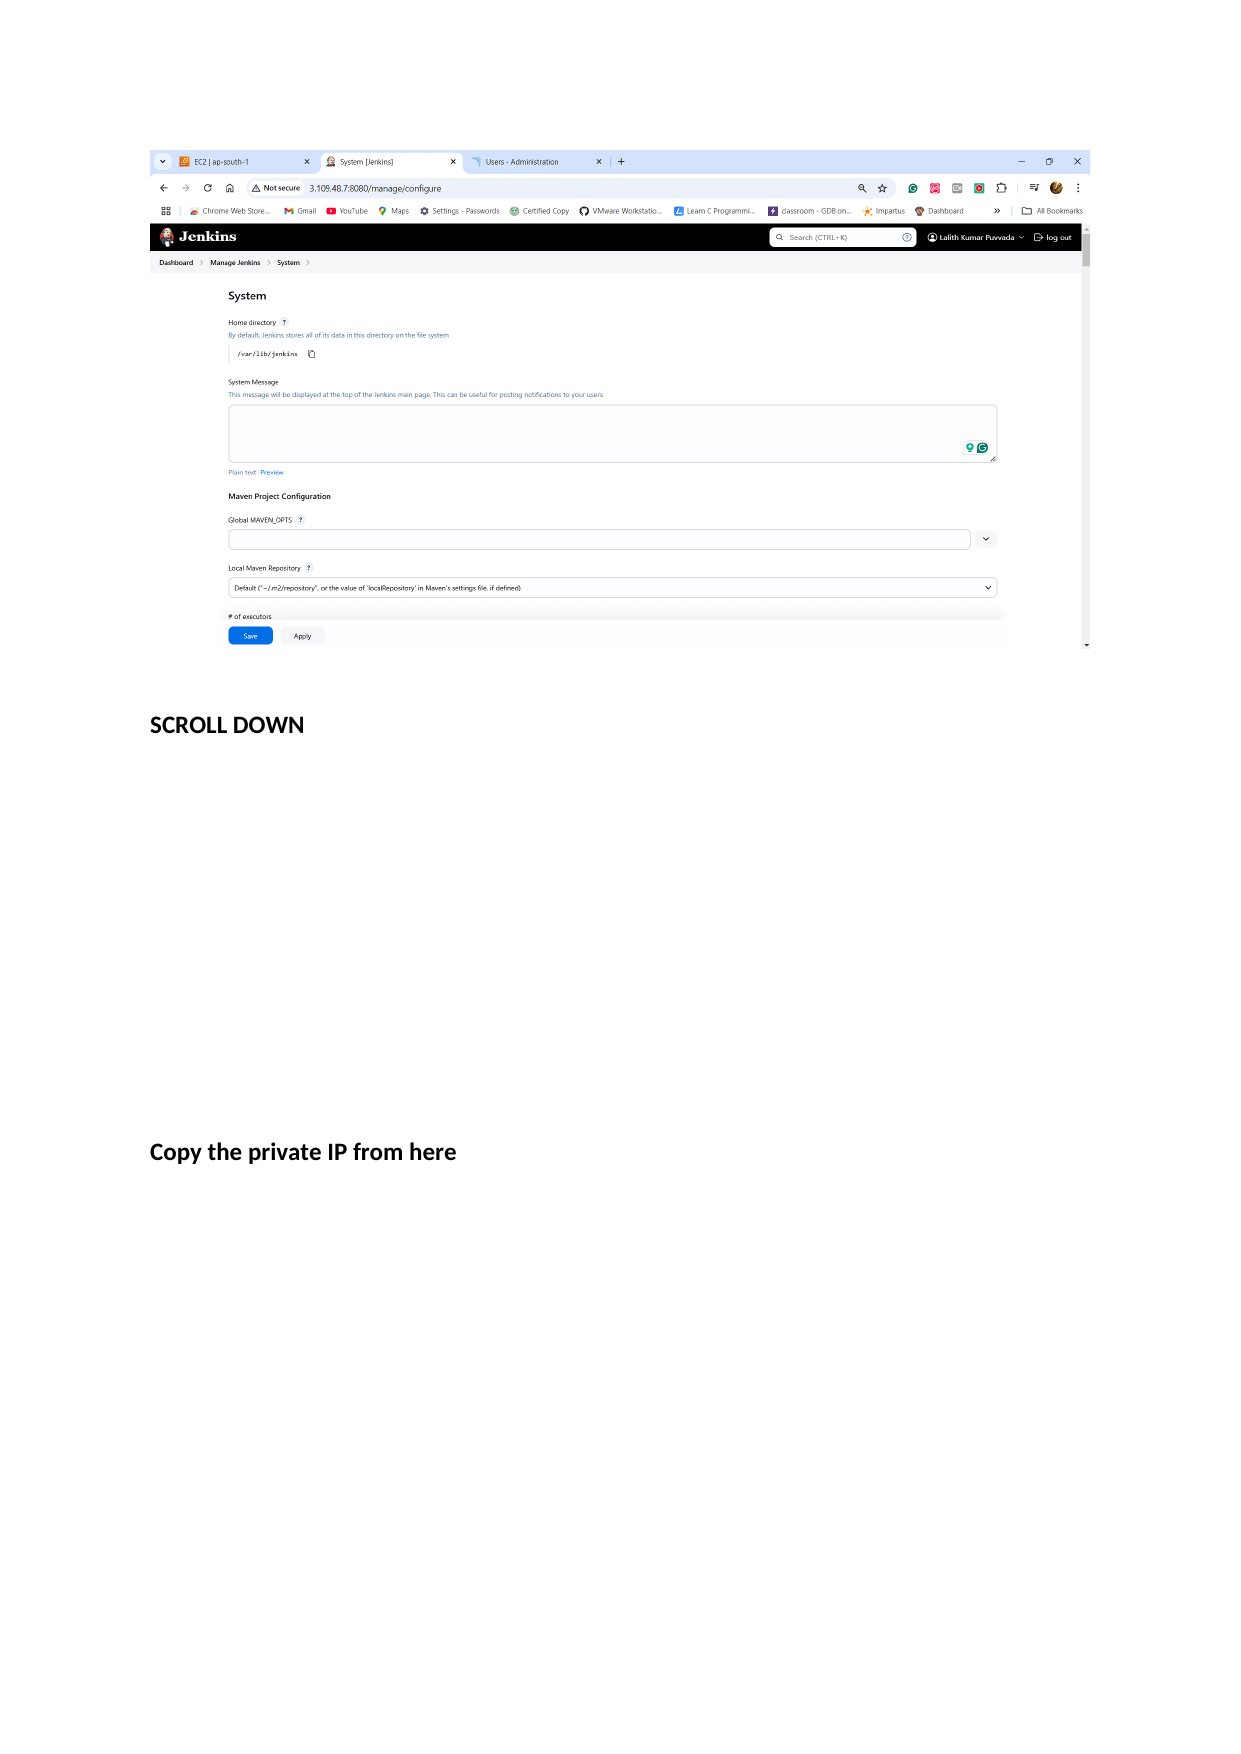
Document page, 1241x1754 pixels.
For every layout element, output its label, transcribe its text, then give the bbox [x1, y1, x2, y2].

picture [150, 150, 1091, 649]
text Copy the private IP from here [150, 1137, 1090, 1167]
text SCROLL DOWN [150, 709, 1090, 740]
